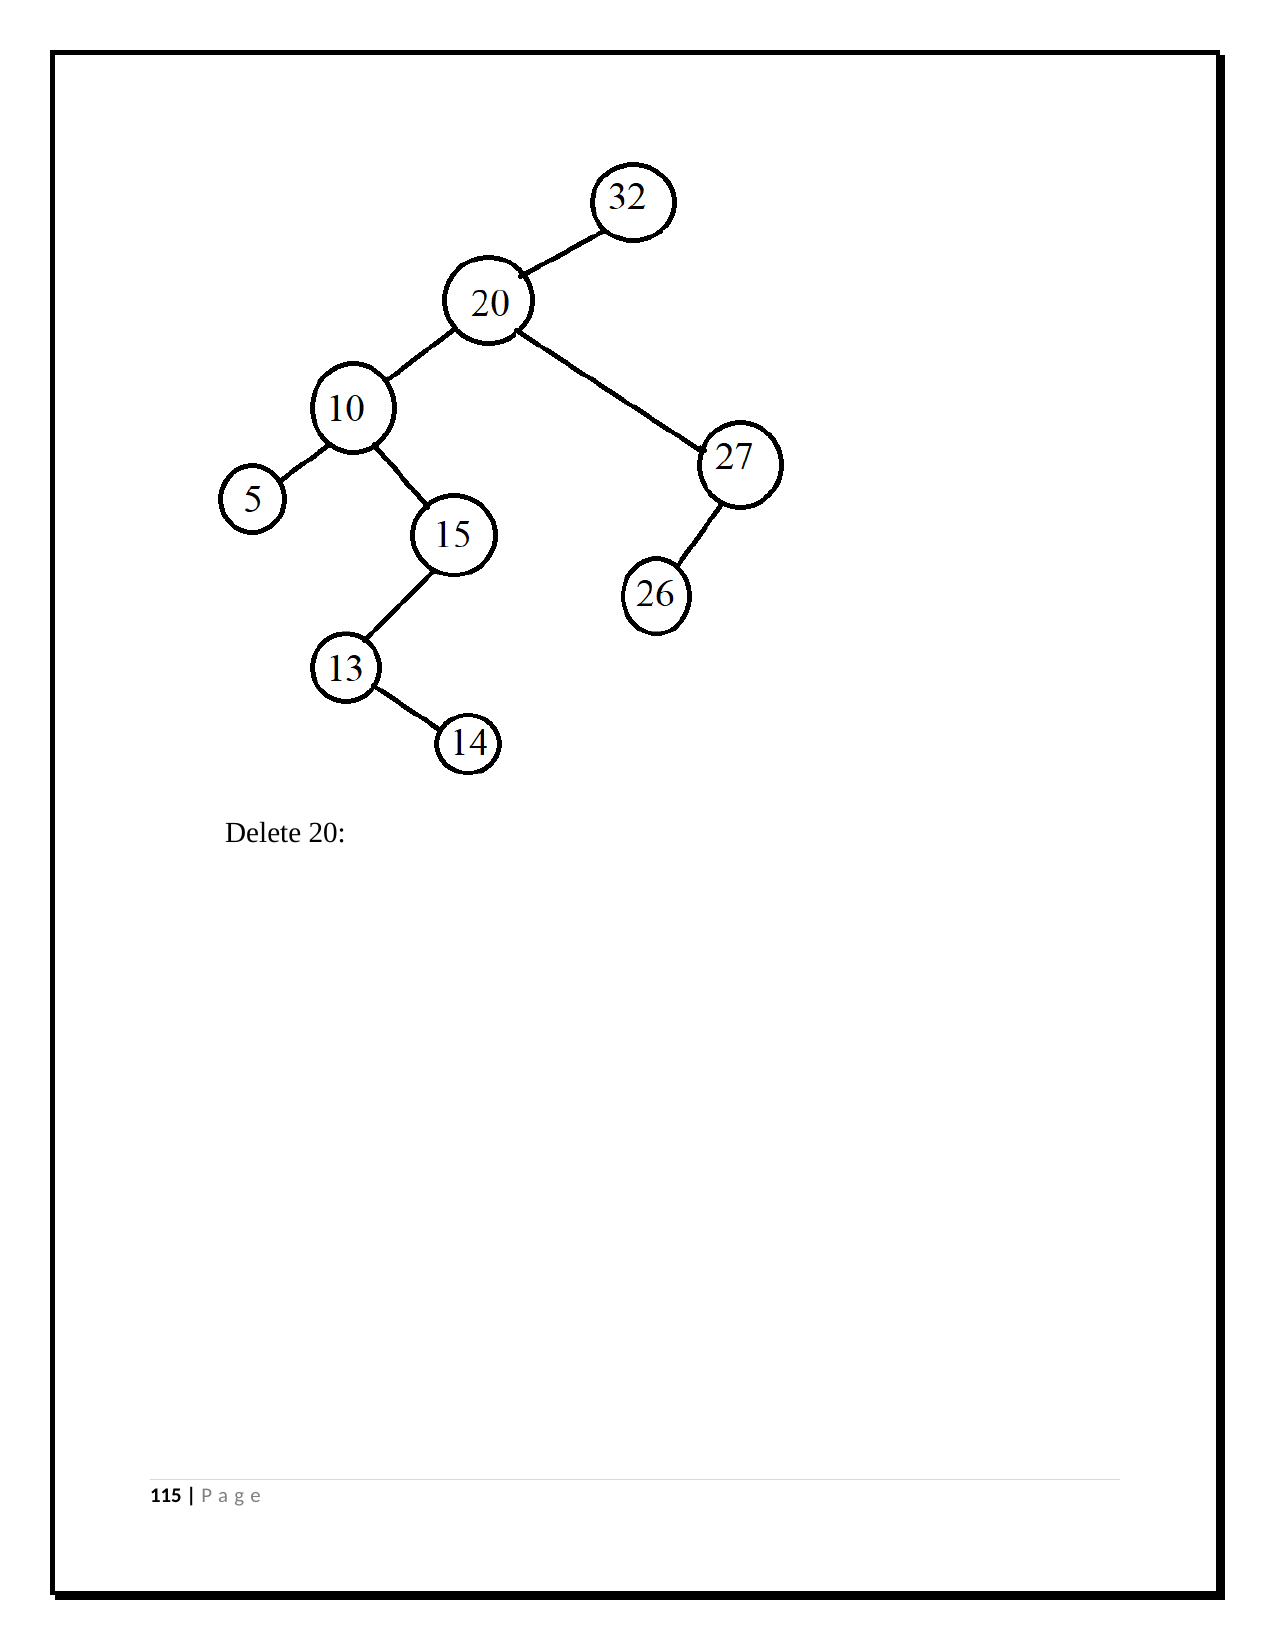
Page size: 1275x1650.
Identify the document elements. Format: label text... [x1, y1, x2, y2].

text Delete 20: [150, 815, 1120, 848]
picture [150, 150, 1125, 802]
